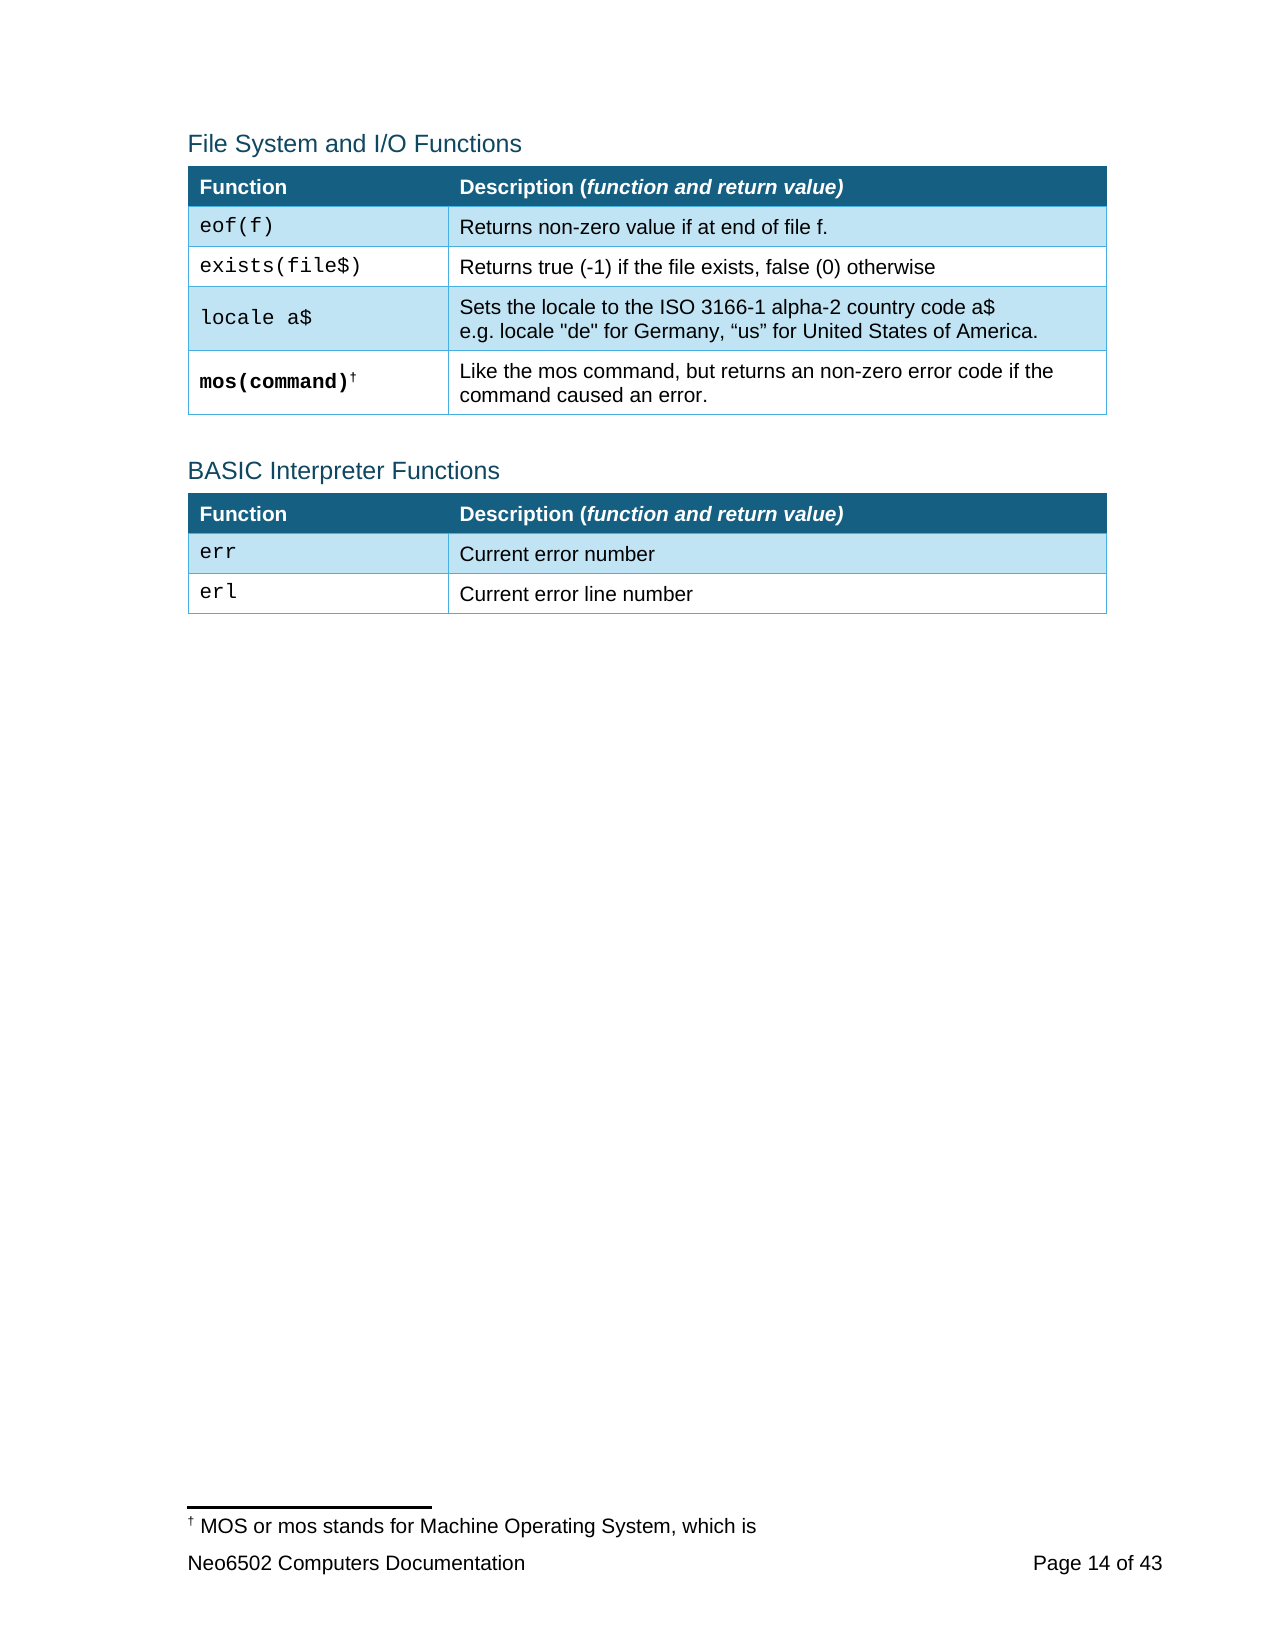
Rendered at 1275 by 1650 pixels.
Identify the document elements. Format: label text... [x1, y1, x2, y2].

table_cell Sets the locale to the ISO 3166-1 alpha-2 country code a$ e.g. locale "de" for Germany, “us” for United States of America. [449, 287, 1106, 350]
table_cell locale a$ [189, 287, 448, 350]
table_cell erl [189, 574, 448, 613]
table_cell Current error line number [449, 574, 1106, 613]
table_header Description (function and return value) [449, 167, 1106, 206]
table_cell err [189, 534, 448, 573]
table_header Function [189, 494, 448, 533]
table_cell Current error number [449, 534, 1106, 573]
subtitle File System and I/O Functions [187, 129, 1162, 158]
table_header Function [189, 167, 448, 206]
table_cell Returns true (-1) if the file exists, false (0) otherwise [449, 247, 1106, 286]
table_cell Like the mos command, but returns an non-zero error code if the command caused an error. [449, 351, 1106, 414]
table_cell mos(command)† [189, 351, 448, 414]
table_cell eof(f) [189, 207, 448, 246]
table_cell exists(file$) [189, 247, 448, 286]
table_header Description (function and return value) [449, 494, 1106, 533]
table_cell Returns non-zero value if at end of file f. [449, 207, 1106, 246]
subtitle BASIC Interpreter Functions [187, 456, 1162, 484]
